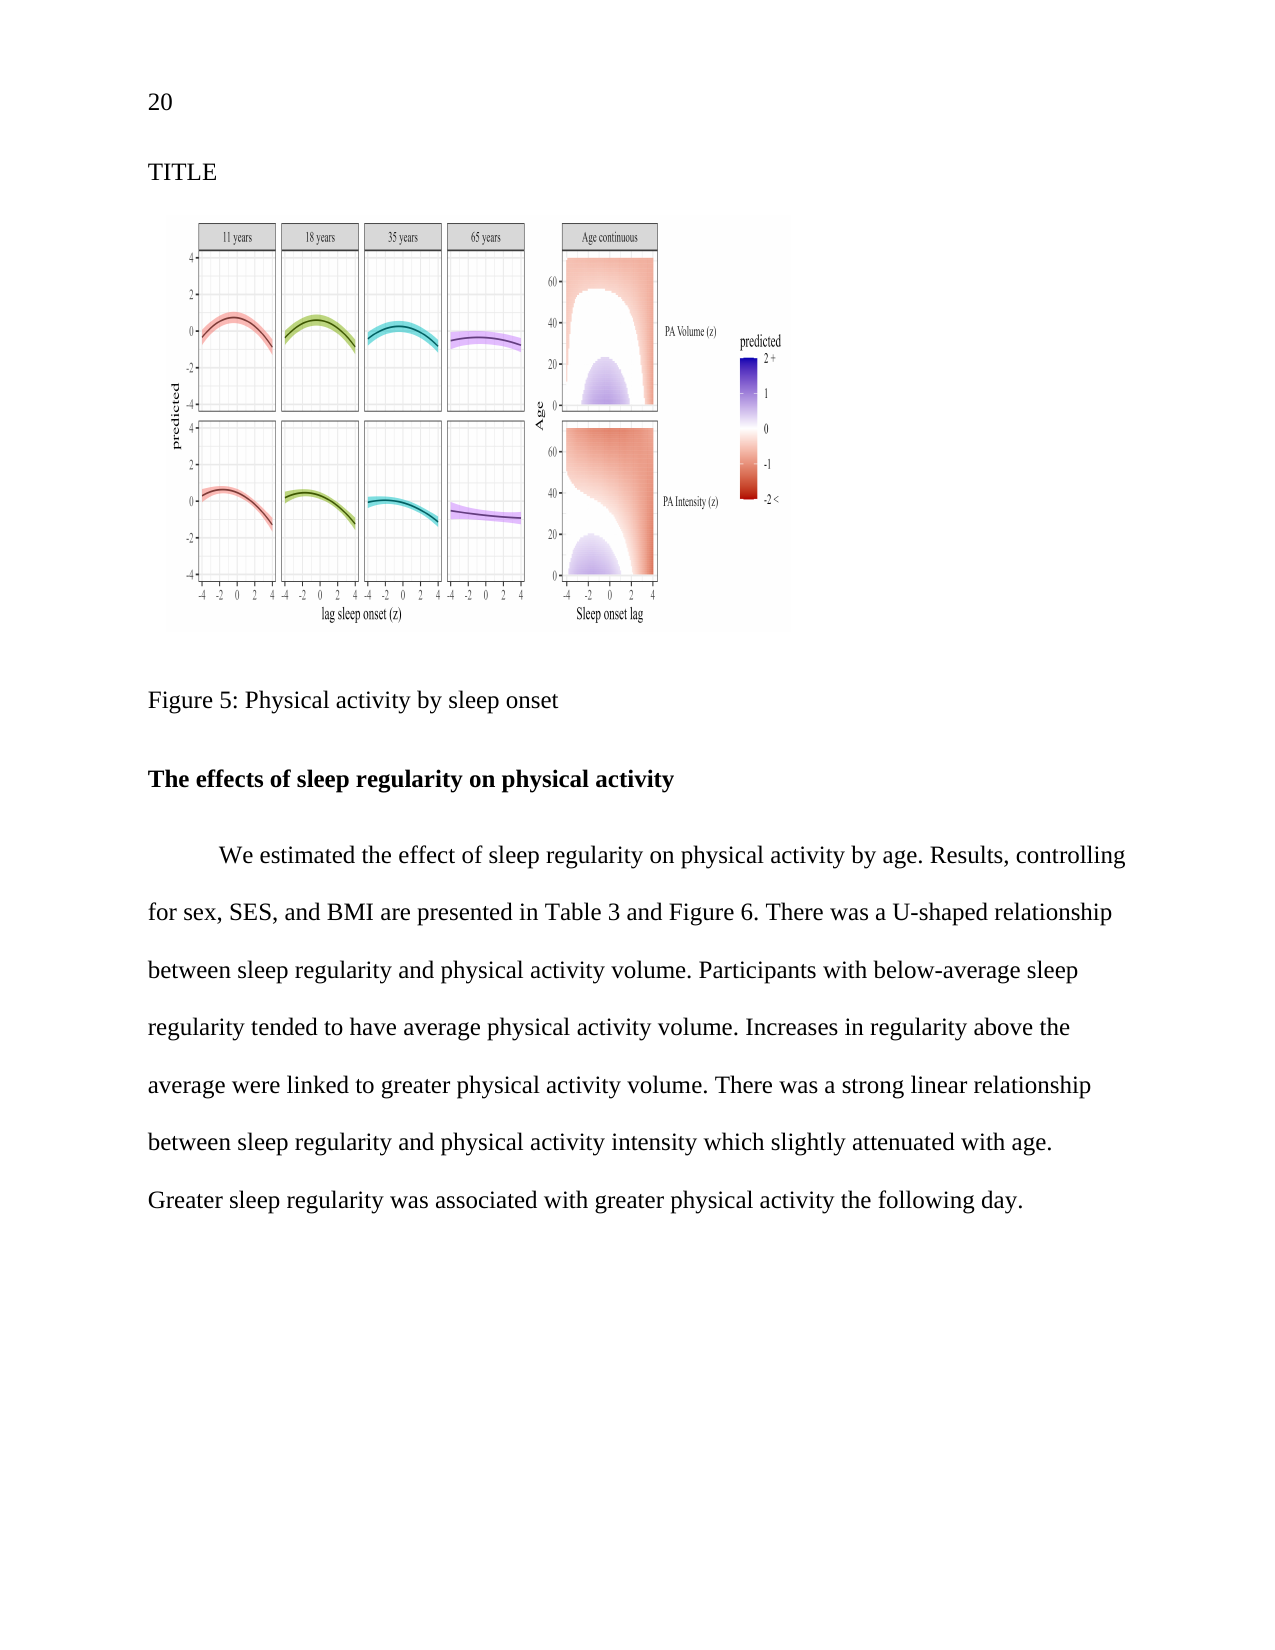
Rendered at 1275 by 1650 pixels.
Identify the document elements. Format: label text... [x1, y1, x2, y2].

text Figure 5: Physical activity by sleep onset [148, 685, 1127, 714]
text We estimated the effect of sleep regularity on physical activity by age. Results, controlling for sex, SES, and BMI are presented in Table 3 and Figure 6. There was a U-shaped relationship between sleep regularity and physical activity volume. Participants with below-average sleep regularity tended to have average physical activity volume. Increases in regularity above the average were linked to greater physical activity volume. There was a strong linear relationship between sleep regularity and physical activity intensity which slightly attenuated with age. Greater sleep regularity was associated with greater physical activity the following day. [148, 840, 1127, 1214]
picture [166, 215, 792, 632]
subtitle The effects of sleep regularity on physical activity [148, 764, 1127, 792]
